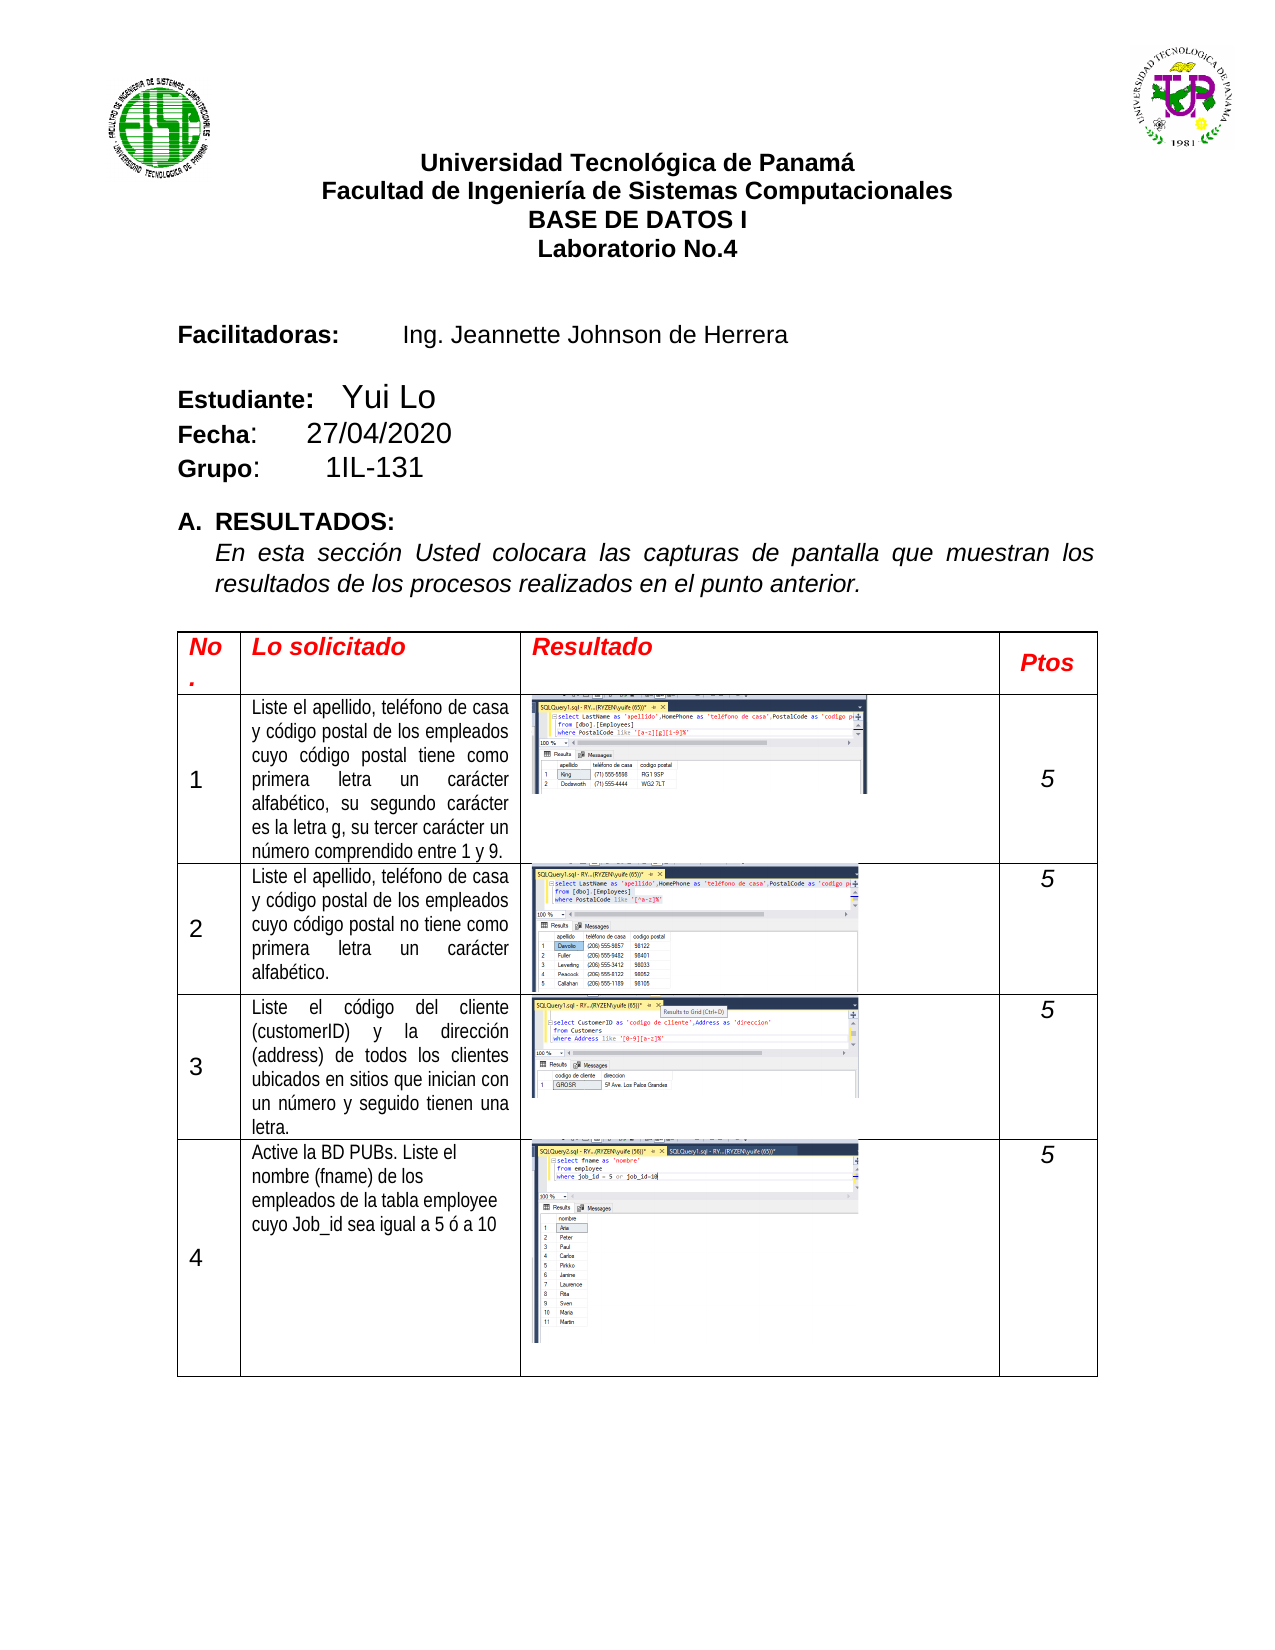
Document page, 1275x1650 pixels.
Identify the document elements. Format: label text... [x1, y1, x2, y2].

table_cell 5 [1000, 1140, 1097, 1376]
text Laboratorio No.4 [177, 234, 1098, 263]
table_cell Liste el apellido, teléfono de casa y código postal de los empleados cuyo código postal tiene como primera letra un carácter alfabético, su segundo carácter es la letra g, su tercer carácter un número comprendido entre 1 y 9. [241, 695, 520, 863]
table_cell 3 [178, 995, 240, 1139]
picture [1130, 45, 1235, 150]
text Estudiante: Yui Lo [177, 378, 1098, 416]
table_header Lo solicitado [241, 633, 520, 694]
picture [531, 695, 868, 794]
table_cell [521, 695, 999, 863]
table_cell 1 [178, 695, 240, 863]
text En esta sección Usted colocara las capturas de pantalla que muestran los resultados de los procesos realizados en el punto anterior. [215, 538, 1098, 598]
text Grupo: 1IL-131 [177, 449, 1098, 483]
table_cell 5 [1000, 695, 1097, 863]
table_cell 5 [1000, 995, 1097, 1139]
table_cell Liste el apellido, teléfono de casa y código postal de los empleados cuyo código postal no tiene como primera letra un carácter alfabético. [241, 864, 520, 994]
table_cell [521, 1140, 999, 1376]
picture [531, 995, 859, 1098]
text Facultad de Ingeniería de Sistemas Computacionales [177, 176, 1098, 205]
table_cell 2 [178, 864, 240, 994]
text BASE DE DATOS I [177, 205, 1098, 234]
text Fecha: 27/04/2020 [177, 416, 1098, 449]
text Universidad Tecnológica de Panamá [212, 148, 1098, 176]
table_cell [521, 995, 999, 1139]
table_cell 5 [1000, 864, 1097, 994]
table_cell Active la BD PUBs. Liste el nombre (fname) de los empleados de la tabla employee cuyo Job_id sea igual a 5 ó a 10 [241, 1140, 520, 1376]
table_cell 4 [178, 1140, 240, 1376]
table_cell [521, 864, 999, 994]
list RESULTADOS: [177, 507, 1098, 536]
picture [106, 77, 212, 182]
table_header No. [178, 633, 240, 694]
picture [531, 863, 859, 992]
text Facilitadoras: Ing. Jeannette Johnson de Herrera [177, 320, 1098, 349]
table_header Resultado [521, 633, 999, 694]
table_header Ptos [1000, 633, 1097, 694]
picture [531, 1139, 859, 1343]
table_cell Liste el código del cliente (customerID) y la dirección (address) de todos los clientes ubicados en sitios que inician con un número y seguido tienen una letra. [241, 995, 520, 1139]
